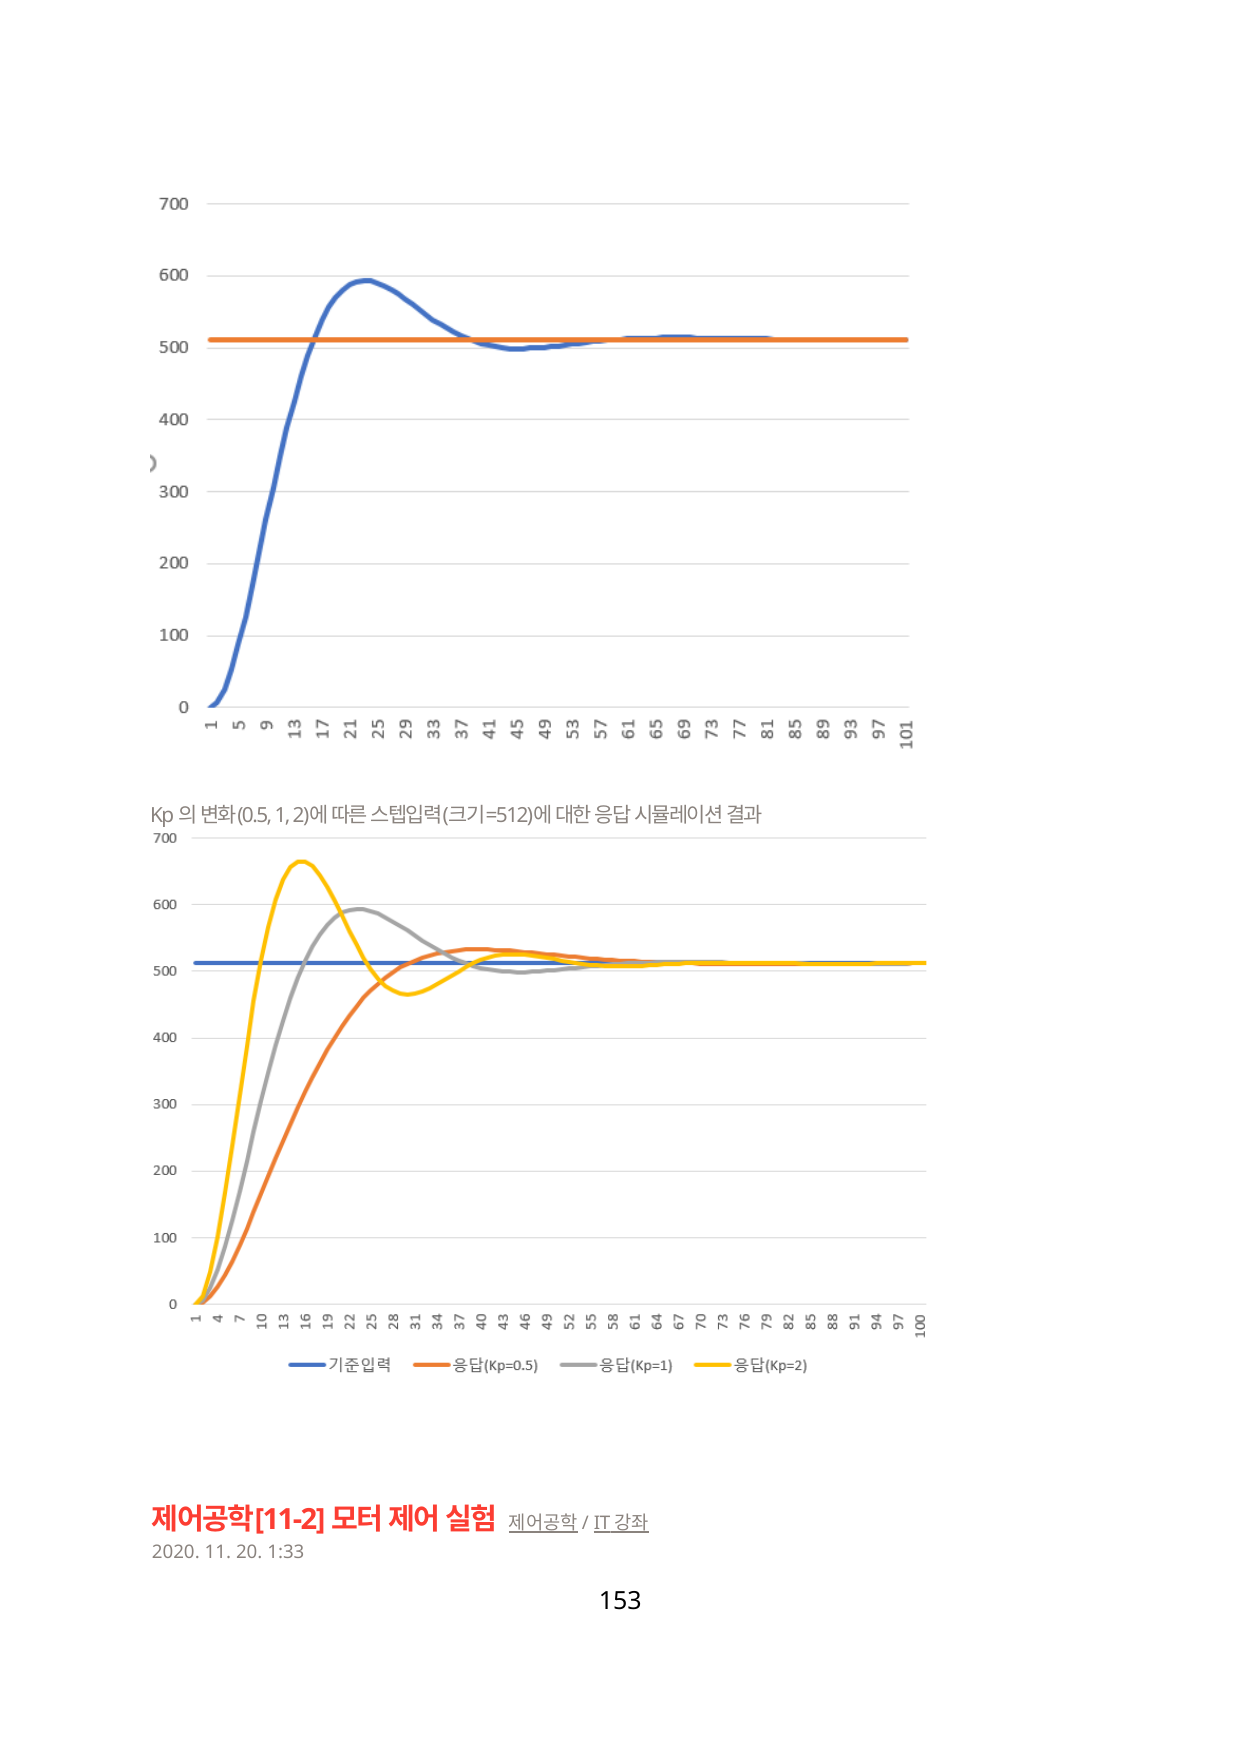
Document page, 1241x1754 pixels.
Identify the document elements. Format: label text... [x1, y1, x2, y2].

picture [501, 1512, 505, 1530]
text Kp의 변화(0.5, 1, 2)에 따른 스텝입력(크기=512)에 대한 응답 시뮬레이션 결과 [150, 798, 1090, 828]
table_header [150, 1494, 1240, 1565]
picture [150, 177, 927, 750]
picture [150, 828, 927, 1387]
